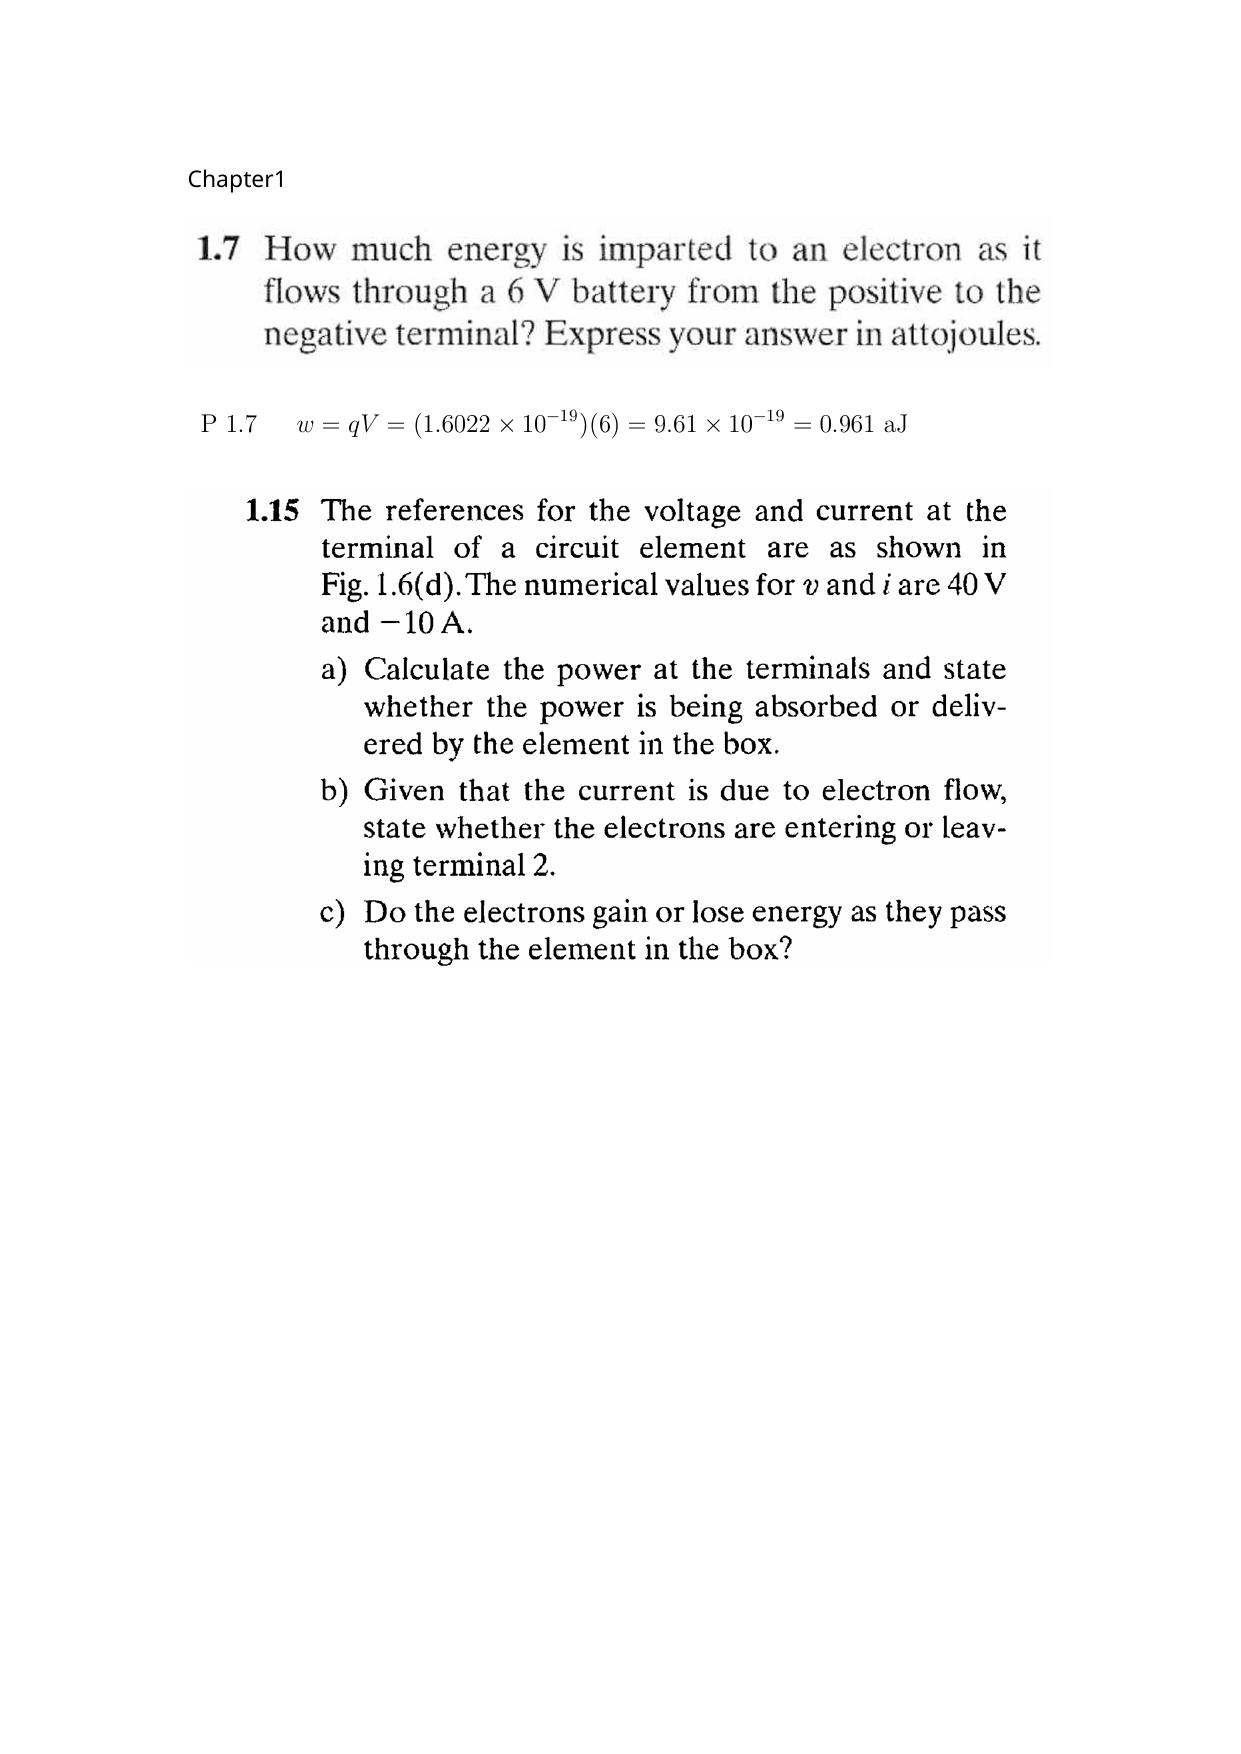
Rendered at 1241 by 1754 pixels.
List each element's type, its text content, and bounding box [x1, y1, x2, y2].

text Chapter1 [187, 162, 1053, 194]
picture [187, 486, 1053, 966]
picture [187, 399, 1053, 443]
picture [187, 215, 1053, 369]
